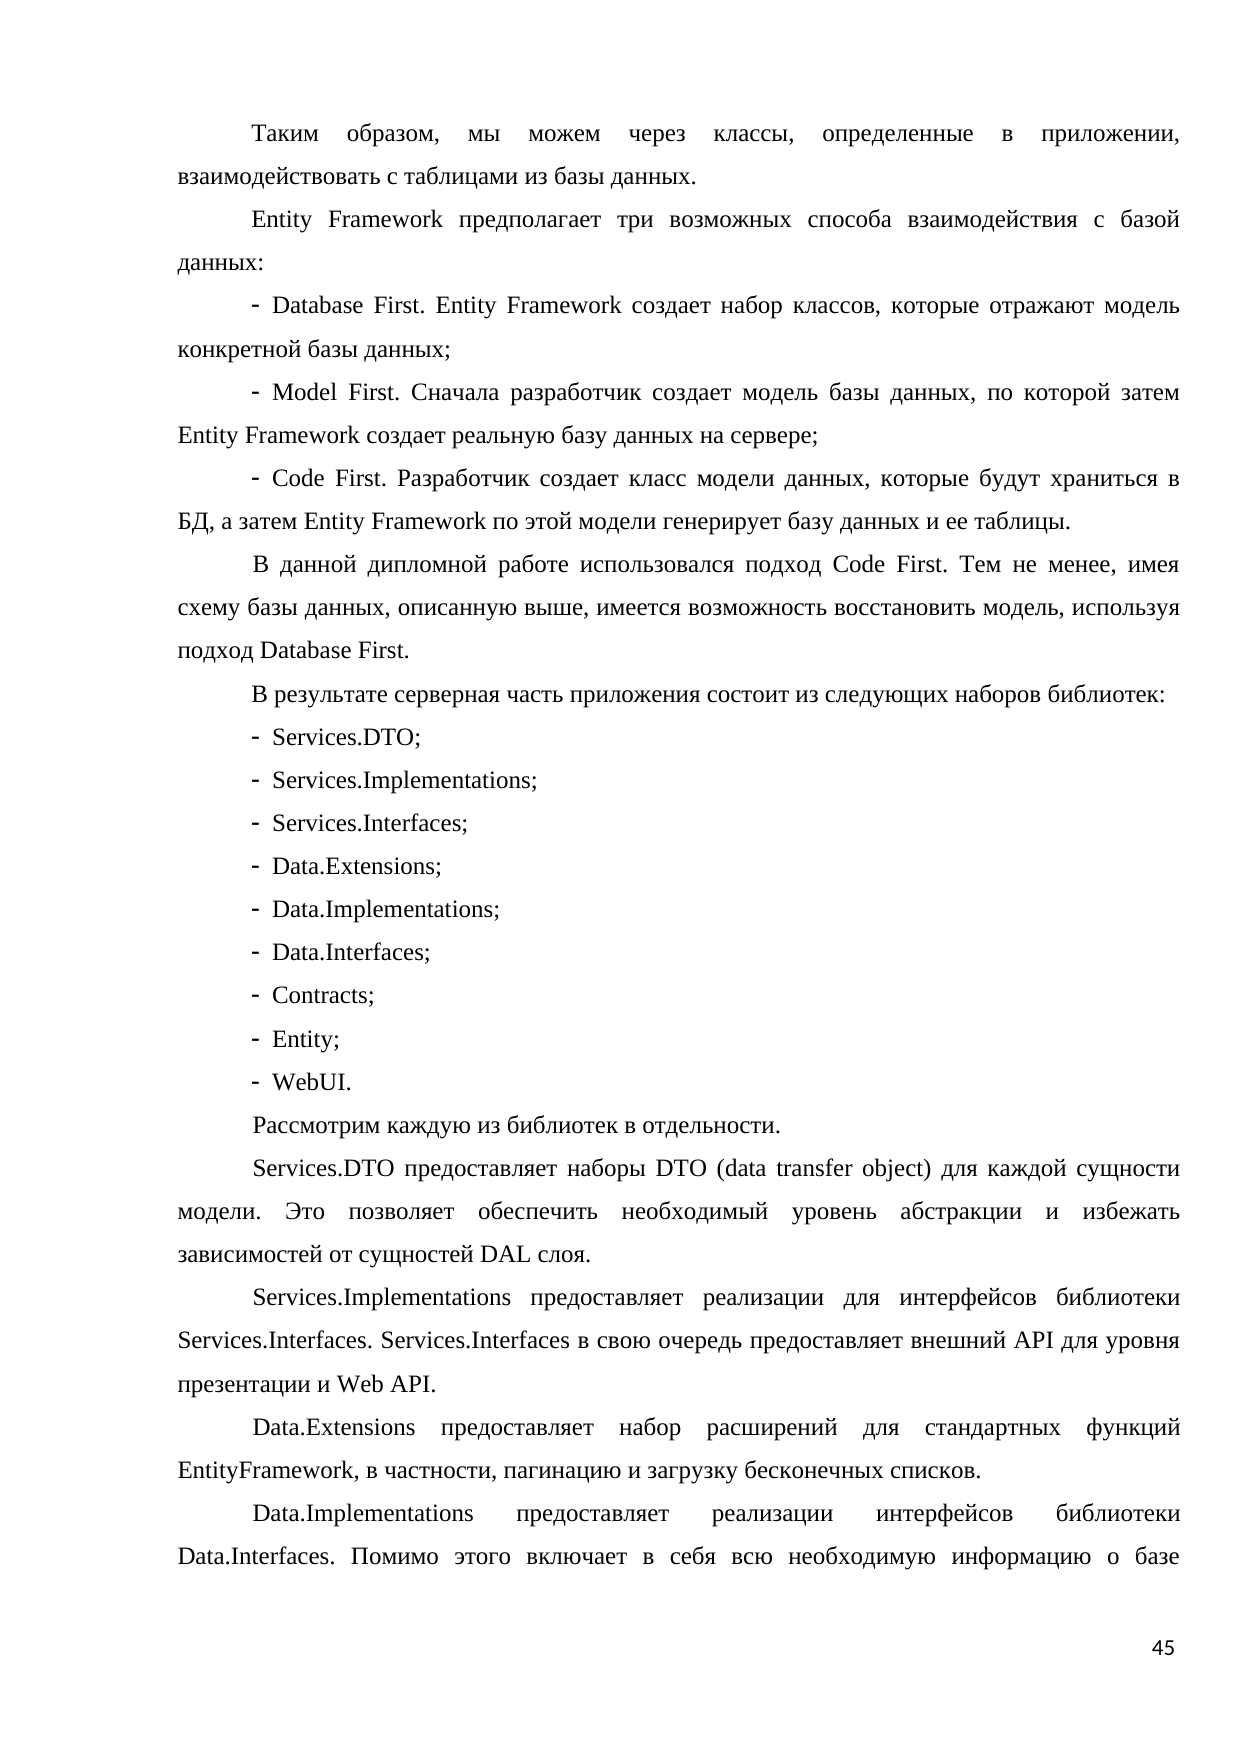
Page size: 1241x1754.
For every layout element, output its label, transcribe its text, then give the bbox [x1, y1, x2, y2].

text Data.Extensions предоставляет набор расширений для стандартных функций EntityFramework, в частности, пагинацию и загрузку бесконечных списков. [177, 1412, 1181, 1484]
list Services.Interfaces; [177, 808, 1181, 837]
list Contracts; [177, 981, 1181, 1009]
text Services.DTO предоставляет наборы DTO (data transfer object) для каждой сущности модели. Это позволяет обеспечить необходимый уровень абстракции и избежать зависимостей от сущностей DAL слоя. [177, 1153, 1181, 1268]
list Data.Implementations; [177, 894, 1181, 923]
text Entity Framework предполагает три возможных способа взаимодействия с базой данных: [177, 204, 1181, 276]
list Model First. Сначала разработчик создает модель базы данных, по которой затем Entity Framework создает реальную базу данных на сервере; [177, 377, 1181, 449]
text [177, 1498, 1181, 1570]
list Data.Interfaces; [177, 937, 1181, 966]
text Таким образом, мы можем через классы, определенные в приложении, взаимодействовать с таблицами из базы данных. [177, 118, 1181, 190]
list Services.DTO; [177, 722, 1181, 751]
text В результате серверная часть приложения состоит из следующих наборов библиотек: [177, 679, 1181, 707]
list Entity; [177, 1024, 1181, 1052]
list WebUI. [177, 1067, 1181, 1096]
list Code First. Разработчик создает класс модели данных, которые будут храниться в БД, а затем Entity Framework по этой модели генерирует базу данных и ее таблицы. [177, 463, 1181, 535]
list Data.Extensions; [177, 851, 1181, 880]
text Рассмотрим каждую из библиотек в отдельности. [252, 1110, 1181, 1139]
list Database First. Entity Framework создает набор классов, которые отражают модель конкретной базы данных; [177, 291, 1181, 362]
text Services.Implementations предоставляет реализации для интерфейсов библиотеки Services.Interfaces. Services.Interfaces в свою очередь предоставляет внешний API для уровня презентации и Web API. [177, 1282, 1181, 1397]
list Services.Implementations; [177, 765, 1181, 794]
text В данной дипломной работе использовался подход Code First. Тем не менее, имея схему базы данных, описанную выше, имеется возможность восстановить модель, используя подход Database First. [177, 549, 1181, 664]
